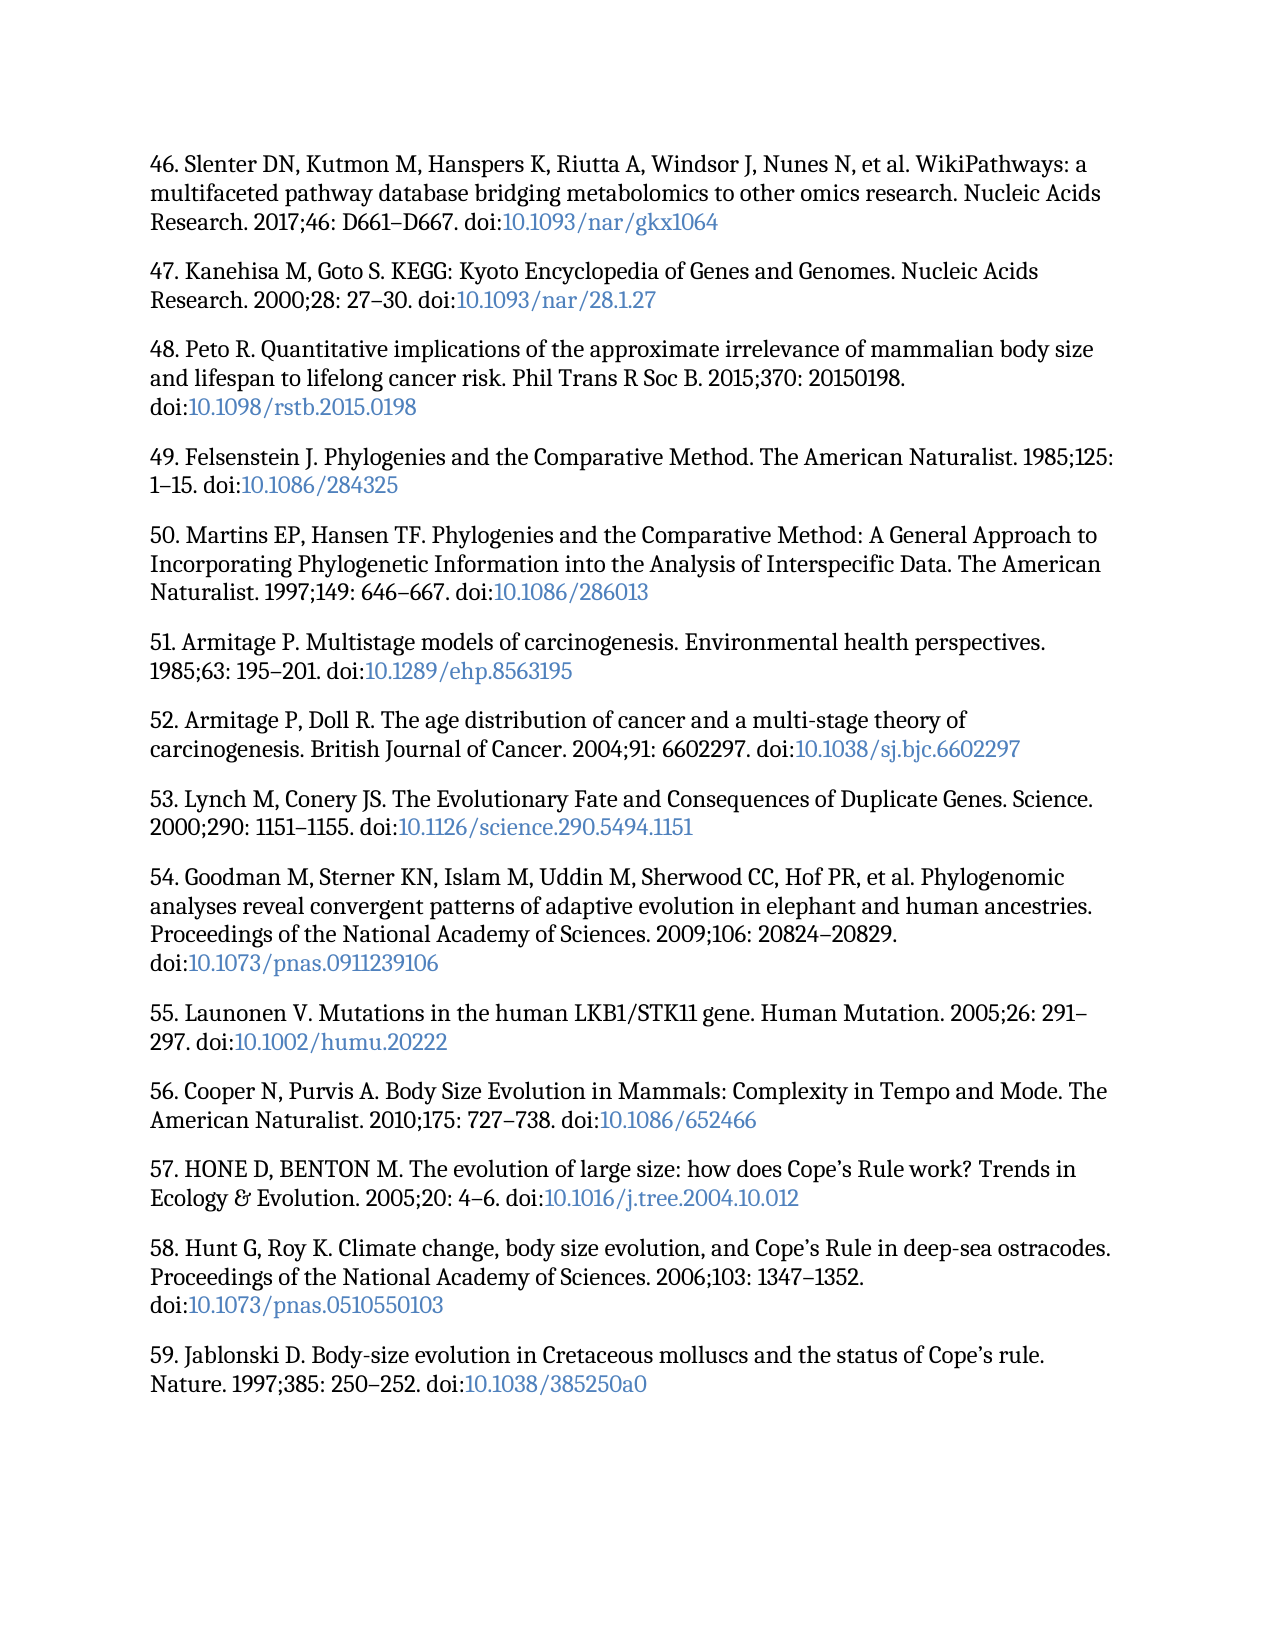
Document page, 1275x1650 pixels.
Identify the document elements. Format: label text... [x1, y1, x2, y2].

text 47. Kanehisa M, Goto S. KEGG: Kyoto Encyclopedia of Genes and Genomes. Nucleic Acids Research. 2000;28: 27–30. doi:10.1093/nar/28.1.27 [150, 257, 1125, 314]
text 54. Goodman M, Sterner KN, Islam M, Uddin M, Sherwood CC, Hof PR, et al. Phylogenomic analyses reveal convergent patterns of adaptive evolution in elephant and human ancestries. Proceedings of the National Academy of Sciences. 2009;106: 20824–20829. doi:10.1073/pnas.0911239106 [150, 863, 1125, 978]
text 48. Peto R. Quantitative implications of the approximate irrelevance of mammalian body size and lifespan to lifelong cancer risk. Phil Trans R Soc B. 2015;370: 20150198. doi:10.1098/rstb.2015.0198 [150, 335, 1125, 422]
text 51. Armitage P. Multistage models of carcinogenesis. Environmental health perspectives. 1985;63: 195–201. doi:10.1289/ehp.8563195 [150, 628, 1125, 685]
text 50. Martins EP, Hansen TF. Phylogenies and the Comparative Method: A General Approach to Incorporating Phylogenetic Information into the Analysis of Interspecific Data. The American Naturalist. 1997;149: 646–667. doi:10.1086/286013 [150, 521, 1125, 607]
text 59. Jablonski D. Body-size evolution in Cretaceous molluscs and the status of Cope’s rule. Nature. 1997;385: 250–252. doi:10.1038/385250a0 [150, 1341, 1125, 1398]
text 57. HONE D, BENTON M. The evolution of large size: how does Cope’s Rule work? Trends in Ecology & Evolution. 2005;20: 4–6. doi:10.1016/j.tree.2004.10.012 [150, 1155, 1125, 1213]
text 49. Felsenstein J. Phylogenies and the Comparative Method. The American Naturalist. 1985;125: 1–15. doi:10.1086/284325 [150, 442, 1125, 500]
text 58. Hunt G, Roy K. Climate change, body size evolution, and Cope’s Rule in deep-sea ostracodes. Proceedings of the National Academy of Sciences. 2006;103: 1347–1352. doi:10.1073/pnas.0510550103 [150, 1234, 1125, 1320]
text 56. Cooper N, Purvis A. Body Size Evolution in Mammals: Complexity in Tempo and Mode. The American Naturalist. 2010;175: 727–738. doi:10.1086/652466 [150, 1077, 1125, 1134]
text 55. Launonen V. Mutations in the human LKB1/STK11 gene. Human Mutation. 2005;26: 291–297. doi:10.1002/humu.20222 [150, 999, 1125, 1056]
text 52. Armitage P, Doll R. The age distribution of cancer and a multi-stage theory of carcinogenesis. British Journal of Cancer. 2004;91: 6602297. doi:10.1038/sj.bjc.6602297 [150, 706, 1125, 764]
text 53. Lynch M, Conery JS. The Evolutionary Fate and Consequences of Duplicate Genes. Science. 2000;290: 1151–1155. doi:10.1126/science.290.5494.1151 [150, 784, 1125, 842]
text 46. Slenter DN, Kutmon M, Hanspers K, Riutta A, Windsor J, Nunes N, et al. WikiPathways: a multifaceted pathway database bridging metabolomics to other omics research. Nucleic Acids Research. 2017;46: D661–D667. doi:10.1093/nar/gkx1064 [150, 150, 1125, 236]
